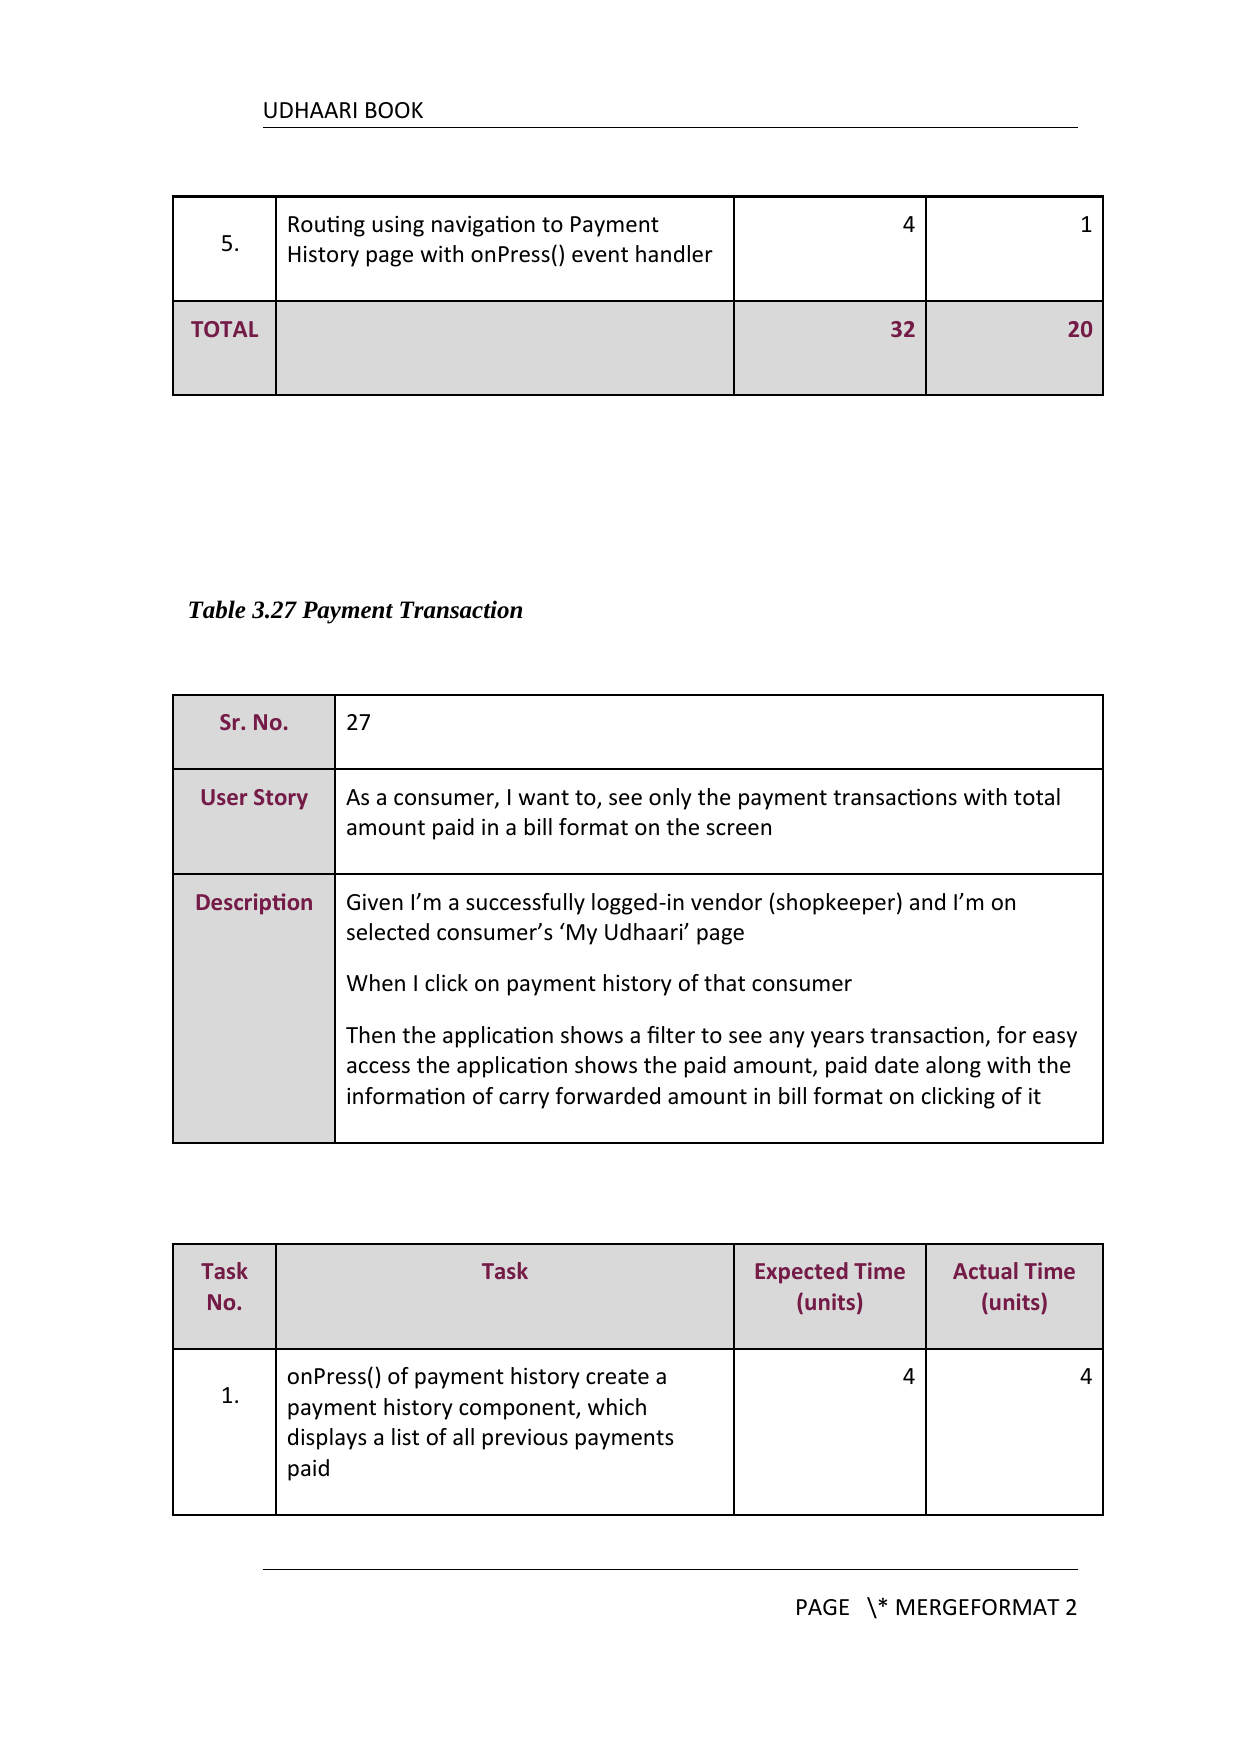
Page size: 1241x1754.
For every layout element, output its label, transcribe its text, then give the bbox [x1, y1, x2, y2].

table_cell [174, 1350, 275, 1513]
table_cell TOTAL [174, 302, 275, 394]
table_cell 32 [735, 302, 925, 394]
table_cell Given I’m a successfully logged-in vendor (shopkeeper) and I’m on selected consumer’s ‘My Udhaari’ page When I click on payment history of that consumer Then the application shows a filter to see any years transaction, for easy access the application shows the paid amount, paid date along with the information of carry forwarded amount in bill format on clicking of it [336, 875, 1102, 1142]
table_cell 20 [927, 302, 1102, 394]
table_header Task No. [174, 1245, 275, 1348]
table_cell 4 [927, 1350, 1102, 1513]
table_header 27 [336, 696, 1102, 768]
table_cell User Story [174, 770, 334, 873]
table_cell [277, 302, 733, 394]
text Table 3.27 Payment Transaction [187, 595, 1078, 624]
table_cell As a consumer, I want to, see only the payment transactions with total amount paid in a bill format on the screen [336, 770, 1102, 873]
table_cell 1 [927, 198, 1102, 300]
table_cell [174, 198, 275, 300]
table_header Sr. No. [174, 696, 334, 768]
table_header Expected Time (units) [735, 1245, 925, 1348]
table_header Task [277, 1245, 733, 1348]
table_cell onPress() of payment history create a payment history component, which displays a list of all previous payments paid [277, 1350, 733, 1513]
table_cell Routing using navigation to Payment History page with onPress() event handler [277, 198, 733, 300]
table_header Actual Time (units) [927, 1245, 1102, 1348]
table_cell 4 [735, 198, 925, 300]
table_cell 4 [735, 1350, 925, 1513]
table_cell Description [174, 875, 334, 1142]
